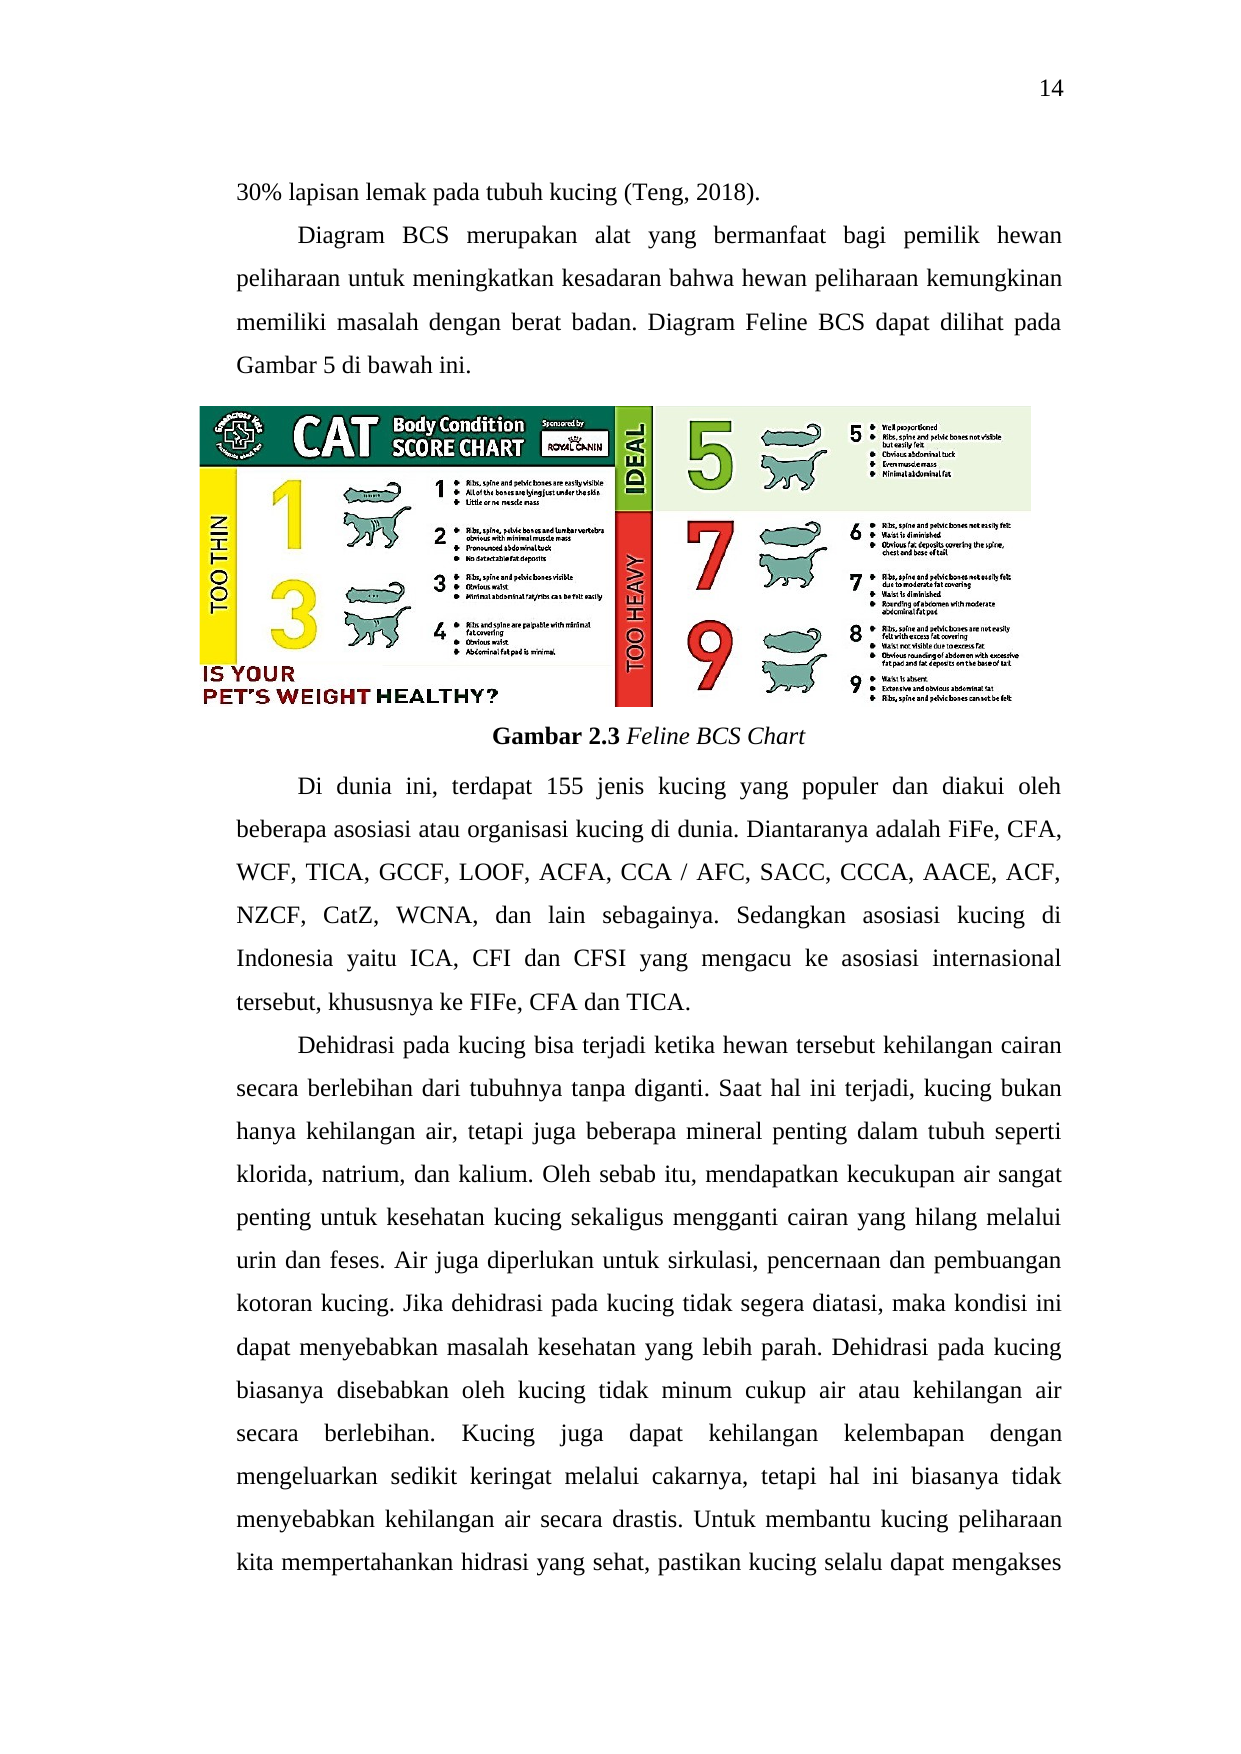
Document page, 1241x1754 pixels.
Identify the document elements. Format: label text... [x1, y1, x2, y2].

text Di dunia ini, terdapat 155 jenis kucing yang populer dan diakui oleh beberapa asosiasi atau organisasi kucing di dunia. Diantaranya adalah FiFe, CFA, WCF, TICA, GCCF, LOOF, ACFA, CCA / AFC, SACC, CCCA, AACE, ACF, NZCF, CatZ, WCNA, dan lain sebagainya. Sedangkan asosiasi kucing di Indonesia yaitu ICA, CFI dan CFSI yang mengacu ke asosiasi internasional tersebut, khususnya ke FIFe, CFA dan TICA. [236, 771, 1063, 1015]
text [236, 177, 1063, 206]
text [236, 1030, 1063, 1576]
text Gambar 2.3 Feline BCS Chart [236, 721, 1063, 750]
picture [199, 406, 1031, 707]
text Diagram BCS merupakan alat yang bermanfaat bagi pemilik hewan peliharaan untuk meningkatkan kesadaran bahwa hewan peliharaan kemungkinan memiliki masalah dengan berat badan. Diagram Feline BCS dapat dilihat pada Gambar 5 di bawah ini. [236, 220, 1063, 378]
